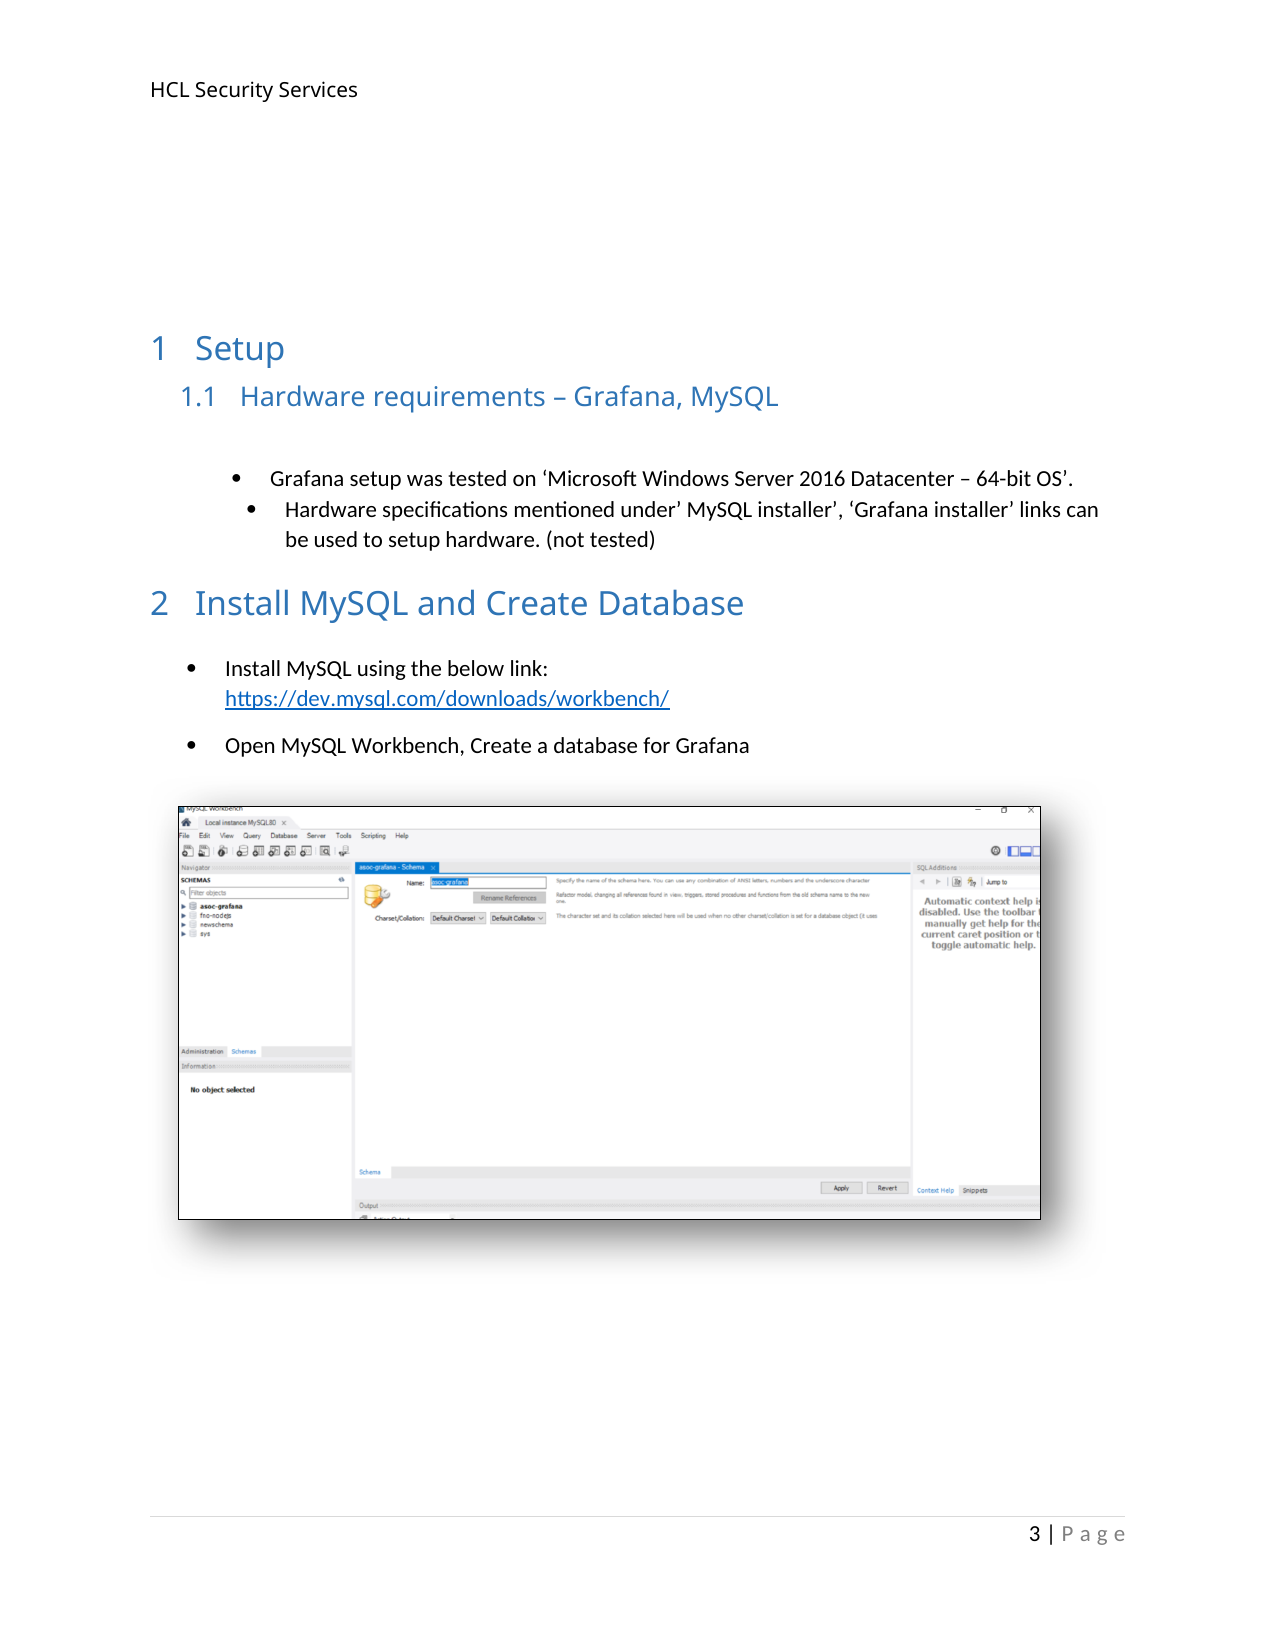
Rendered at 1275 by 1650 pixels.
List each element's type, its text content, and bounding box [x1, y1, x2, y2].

subtitle Install MySQL and Create Database [150, 580, 1125, 626]
text https://dev.mysql.com/downloads/workbench/ [150, 684, 1125, 712]
list Open MySQL Workbench, Create a database for Grafana [187, 731, 1125, 759]
subtitle Grafana setup was tested on ‘Microsoft Windows Server 2016 Datacenter – 64-bit OS’. [232, 464, 1125, 493]
list Hardware specifications mentioned under’ MySQL installer’, ‘Grafana installer’ links can be used to setup hardware. (not tested) [247, 495, 1125, 553]
picture [179, 807, 1040, 1219]
subtitle Install MySQL using the below link: [187, 654, 1125, 682]
subtitle Hardware requirements – Grafana, MySQL [179, 378, 1125, 415]
subtitle Setup [150, 325, 1125, 370]
